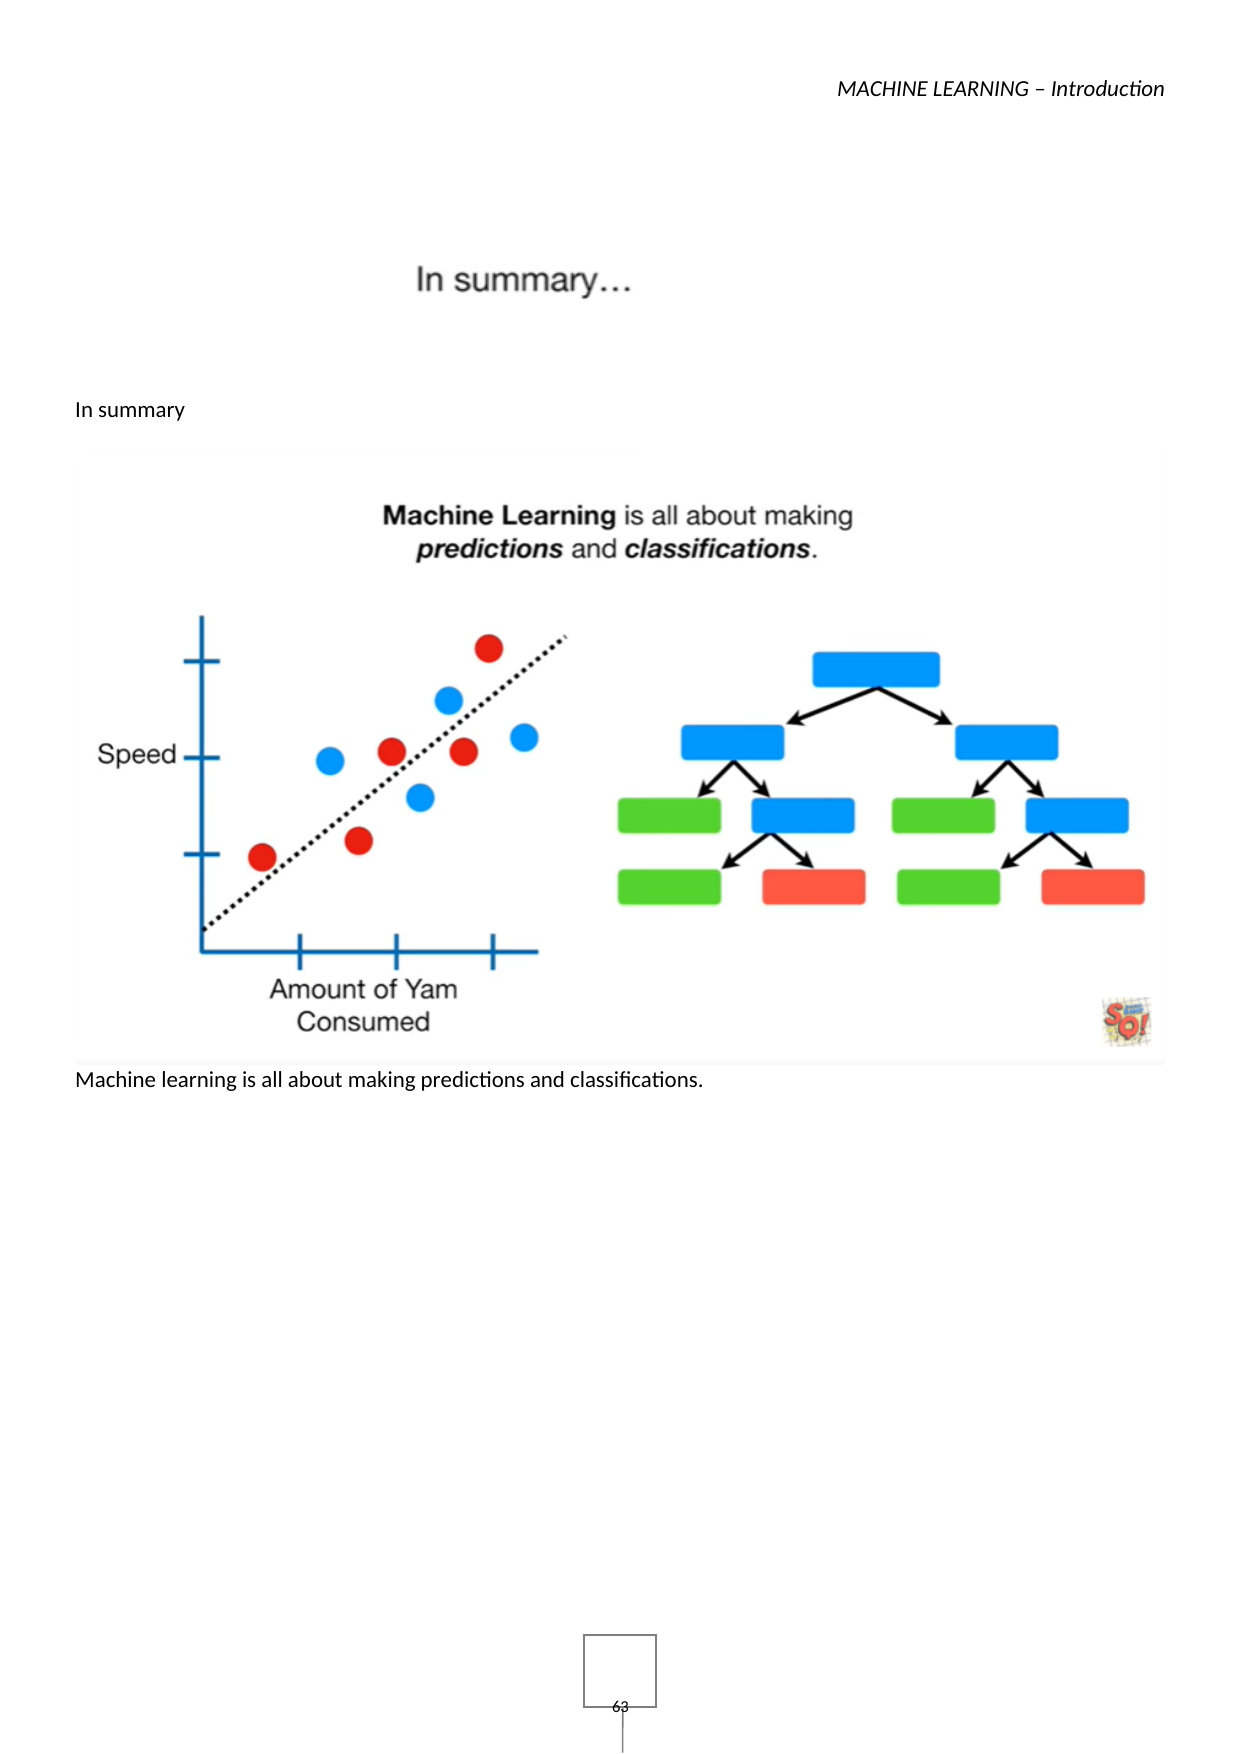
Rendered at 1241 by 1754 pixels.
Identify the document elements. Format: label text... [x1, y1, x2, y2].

text In summary [75, 396, 1165, 423]
picture [75, 451, 1166, 1065]
text Machine learning is all about making predictions and classifications. [75, 1065, 1165, 1093]
picture [75, 101, 983, 396]
